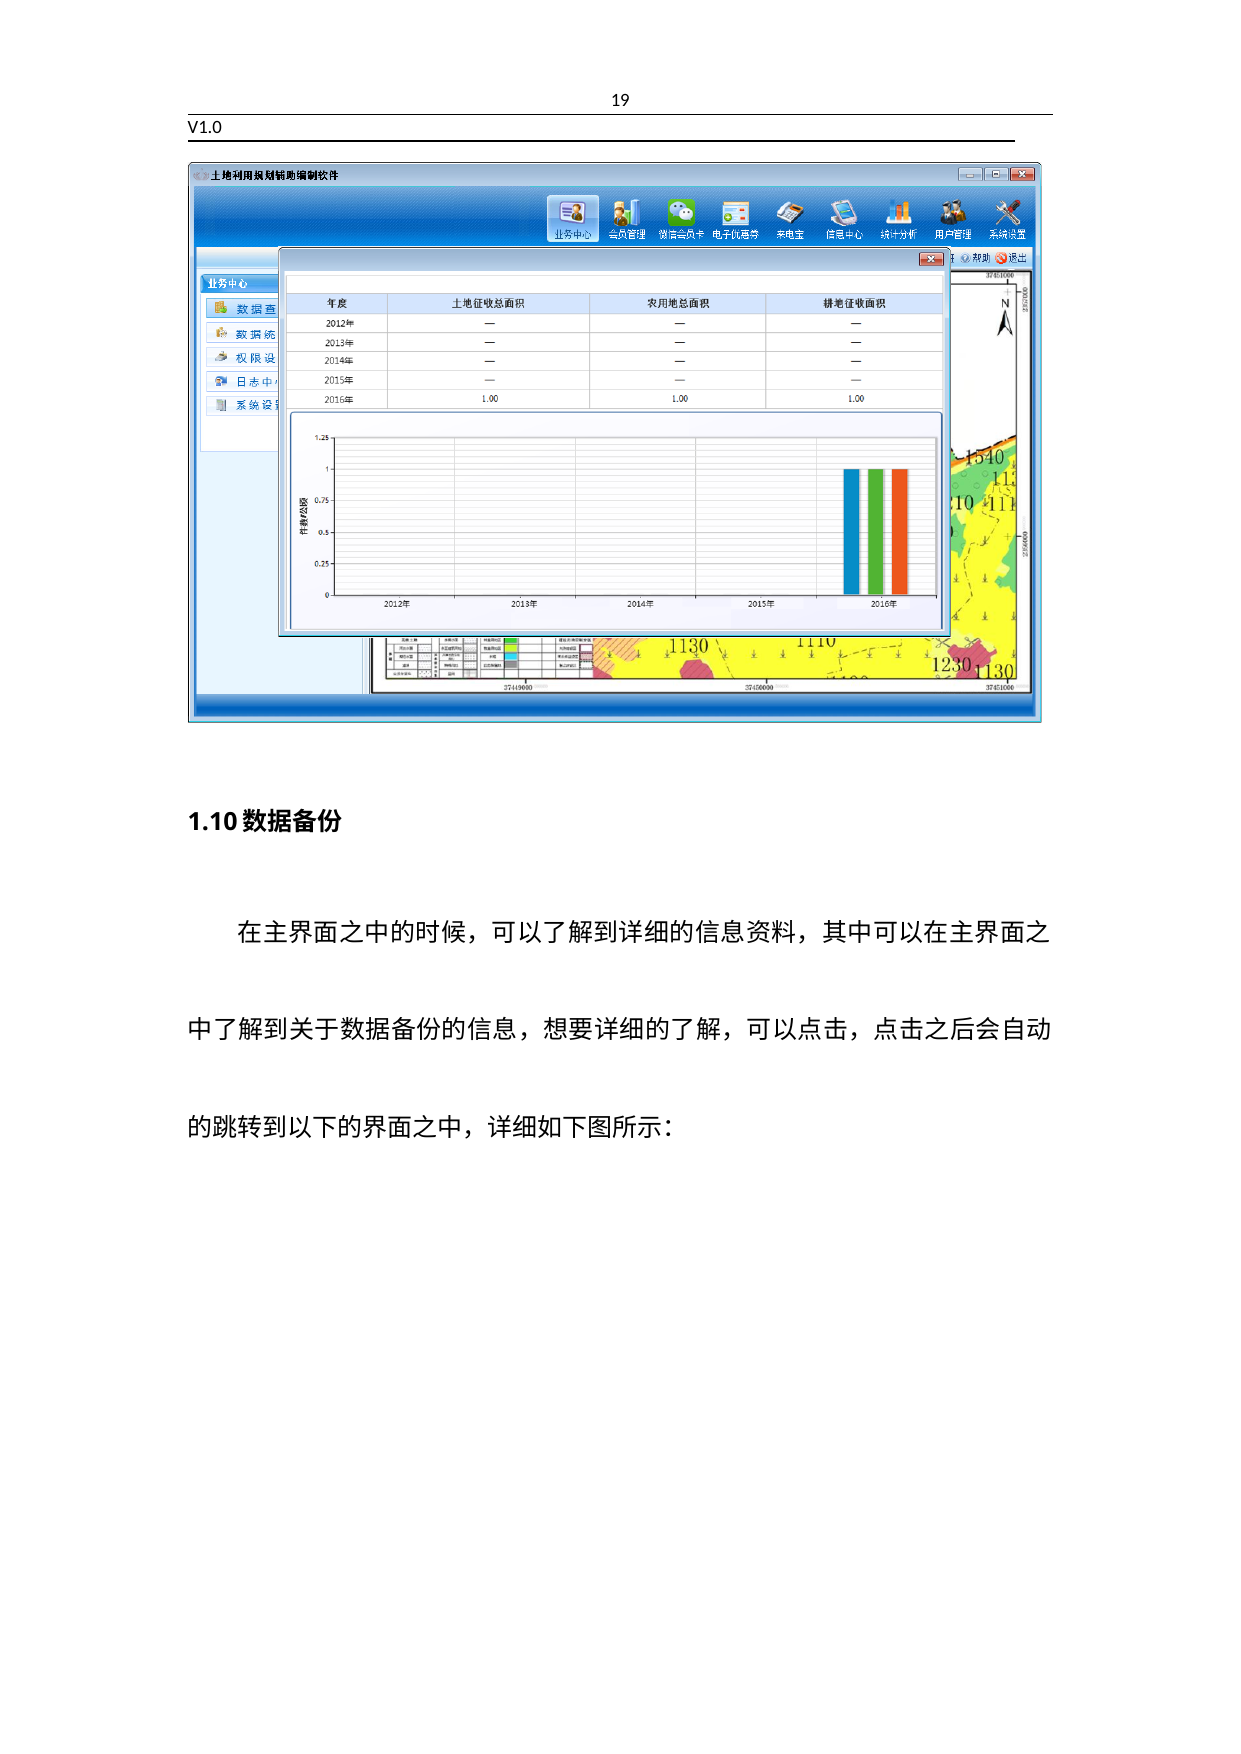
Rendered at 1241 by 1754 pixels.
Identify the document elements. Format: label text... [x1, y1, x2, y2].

picture [187, 162, 1042, 723]
subtitle 1.10数据备份 [187, 787, 1053, 852]
text 在主界面之中的时候，可以了解到详细的信息资料，其中可以在主界面之中了解到关于数据备份的信息，想要详细的了解，可以点击，点击之后会自动的跳转到以下的界面之中，详细如下图所示： [187, 898, 1053, 1158]
